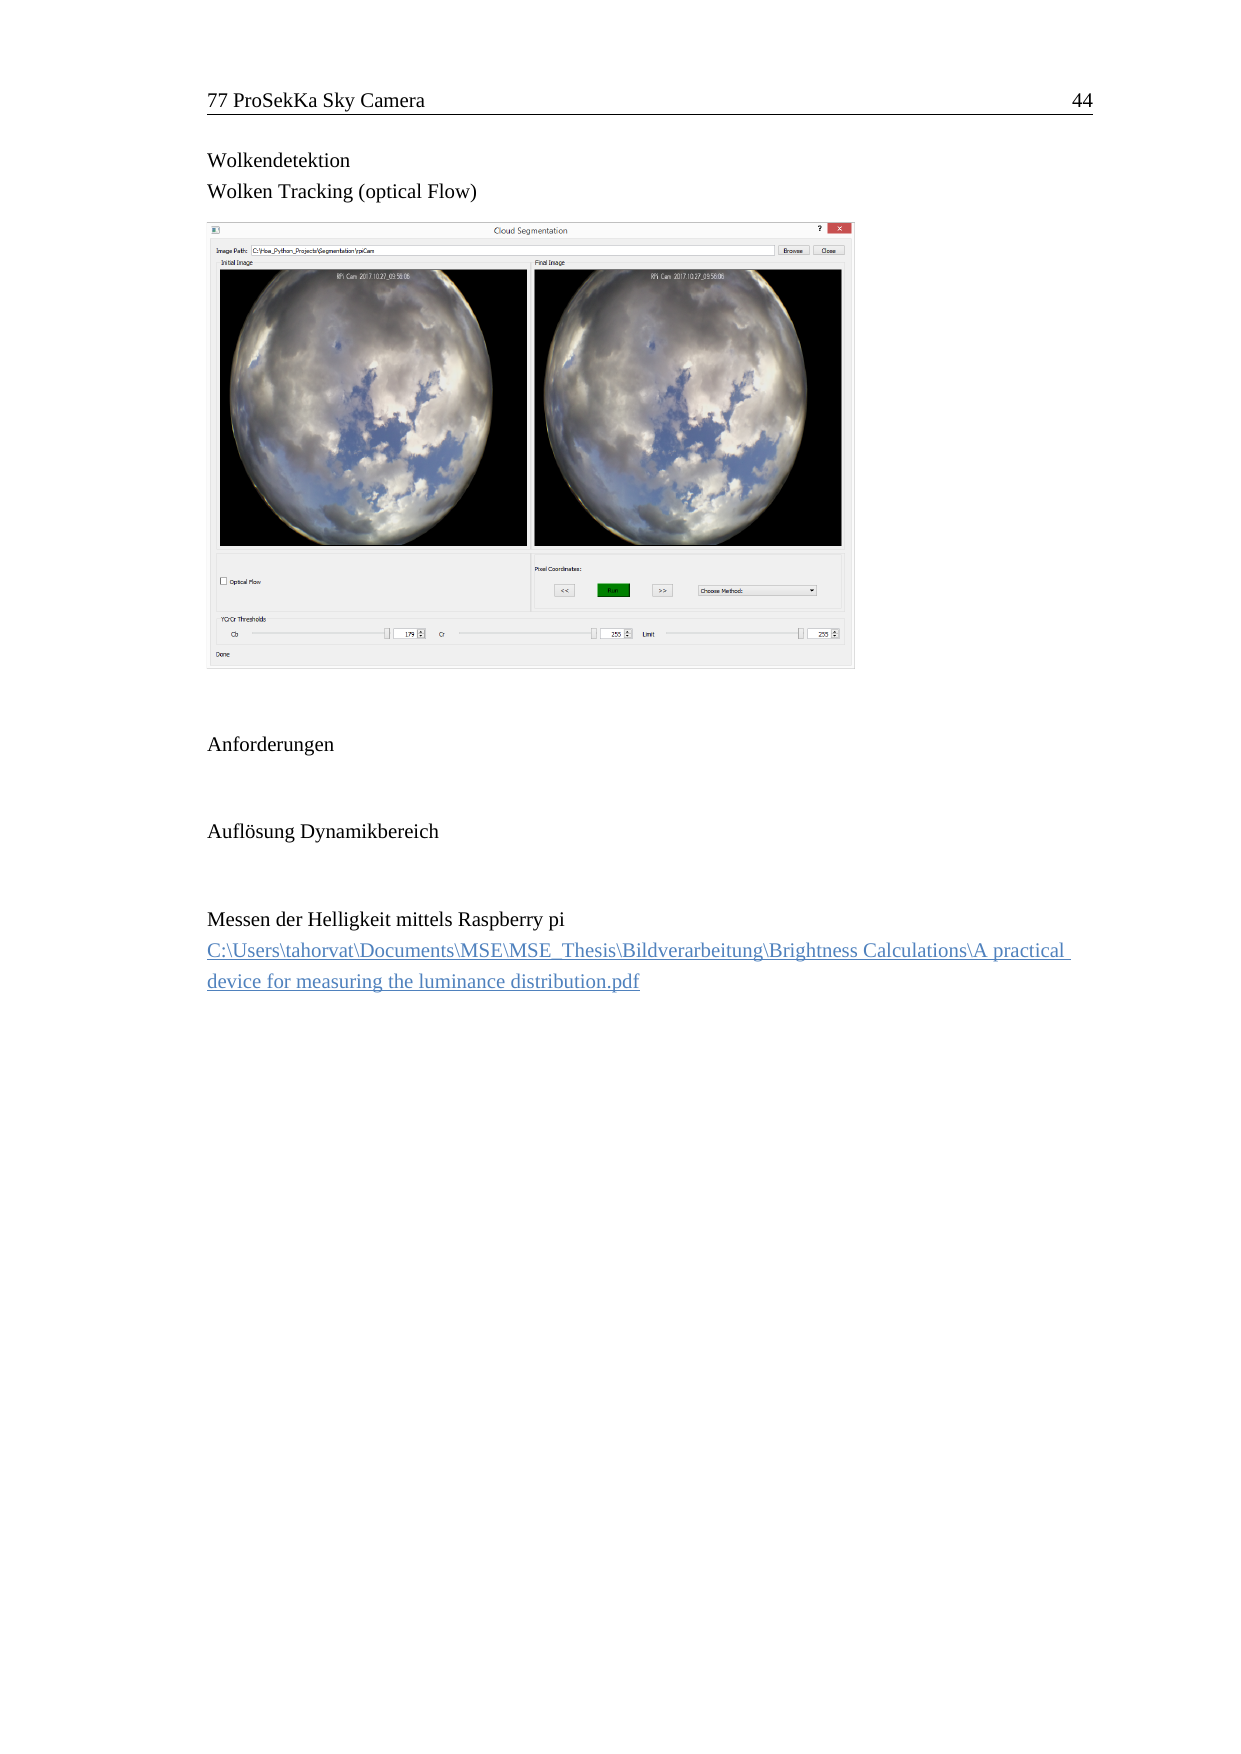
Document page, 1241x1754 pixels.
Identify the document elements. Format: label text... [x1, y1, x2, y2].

text Auflösung Dynamikbereich [207, 819, 1093, 843]
text Anforderungen [207, 732, 1093, 756]
picture [206, 222, 855, 669]
text Messen der Helligkeit mittels Raspberry pi C:\Users\tahorvat\Documents\MSE\MSE_Thesis\Bildverarbeitung\Brightness Calculations\A practical device for measuring the luminance distribution.pdf [207, 907, 1093, 993]
text Wolkendetektion Wolken Tracking (optical Flow) [207, 148, 1093, 203]
